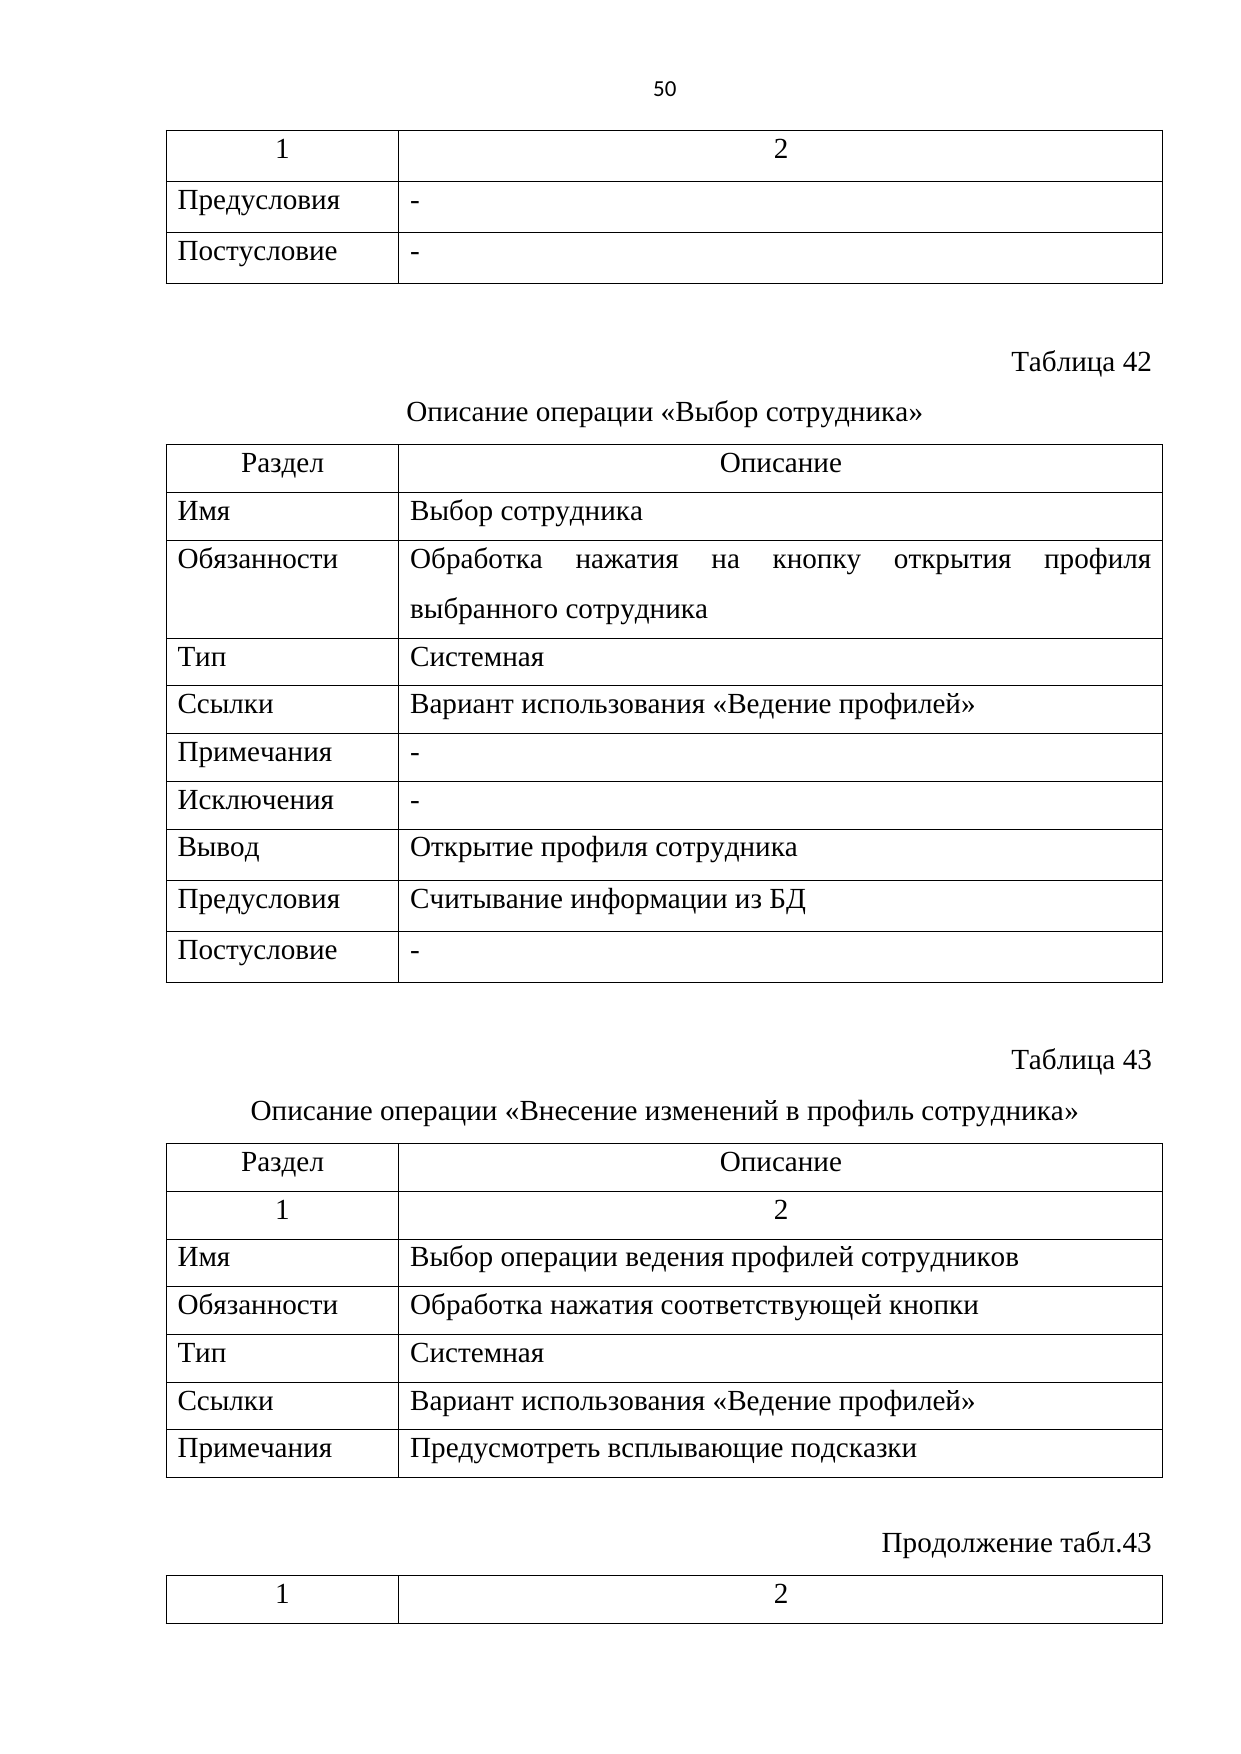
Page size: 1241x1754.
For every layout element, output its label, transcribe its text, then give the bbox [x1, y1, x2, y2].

table_cell Вариант использования «Ведение профилей» [399, 1383, 1162, 1429]
table_cell Имя [167, 1240, 398, 1286]
table_header Раздел [167, 445, 398, 492]
table_cell Примечания [167, 1430, 398, 1477]
table_cell Системная [399, 1335, 1162, 1382]
table_cell Ссылки [167, 1383, 398, 1429]
table_cell Вариант использования «Ведение профилей» [399, 686, 1162, 733]
table_cell Выбор операции ведения профилей сотрудников [399, 1240, 1162, 1286]
table_header 2 [399, 131, 1162, 181]
table_header Описание [399, 445, 1162, 492]
table_cell Системная [399, 639, 1162, 685]
table_cell Вывод [167, 830, 398, 880]
table_cell - [399, 782, 1162, 828]
table_cell Исключения [167, 782, 398, 828]
table_cell Выбор сотрудника [399, 493, 1162, 540]
table_cell Постусловие [167, 233, 398, 283]
table_cell Обработка нажатия на кнопку открытия профиля выбранного сотрудника [399, 541, 1162, 638]
table_cell - [399, 932, 1162, 982]
text Продолжение табл.43 [177, 1525, 1152, 1558]
table_cell - [399, 233, 1162, 283]
table_cell Примечания [167, 734, 398, 781]
table_cell Считывание информации из БД [399, 881, 1162, 931]
table_cell Обязанности [167, 1287, 398, 1334]
table_cell Тип [167, 1335, 398, 1382]
table_header 1 [167, 1576, 398, 1623]
table_cell Открытие профиля сотрудника [399, 830, 1162, 880]
table_cell Предусловия [167, 881, 398, 931]
table_cell 2 [399, 1192, 1162, 1238]
table_header Раздел [167, 1144, 398, 1191]
table_cell Имя [167, 493, 398, 540]
text Таблица 42 [177, 344, 1152, 377]
table_cell Тип [167, 639, 398, 685]
table_cell Обработка нажатия соответствующей кнопки [399, 1287, 1162, 1334]
table_header Описание [399, 1144, 1162, 1191]
table_cell Постусловие [167, 932, 398, 982]
table_cell 1 [167, 1192, 398, 1238]
text Таблица 43 [177, 1042, 1152, 1076]
table_cell Обязанности [167, 541, 398, 638]
table_header 1 [167, 131, 398, 181]
table_cell Ссылки [167, 686, 398, 733]
table_cell Предусловия [167, 182, 398, 232]
text Описание операции «Выбор сотрудника» [177, 394, 1152, 427]
table_cell Предусмотреть всплывающие подсказки [399, 1430, 1162, 1477]
text Описание операции «Внесение изменений в профиль сотрудника» [177, 1093, 1152, 1126]
table_header 2 [399, 1576, 1162, 1623]
table_cell - [399, 182, 1162, 232]
table_cell - [399, 734, 1162, 781]
